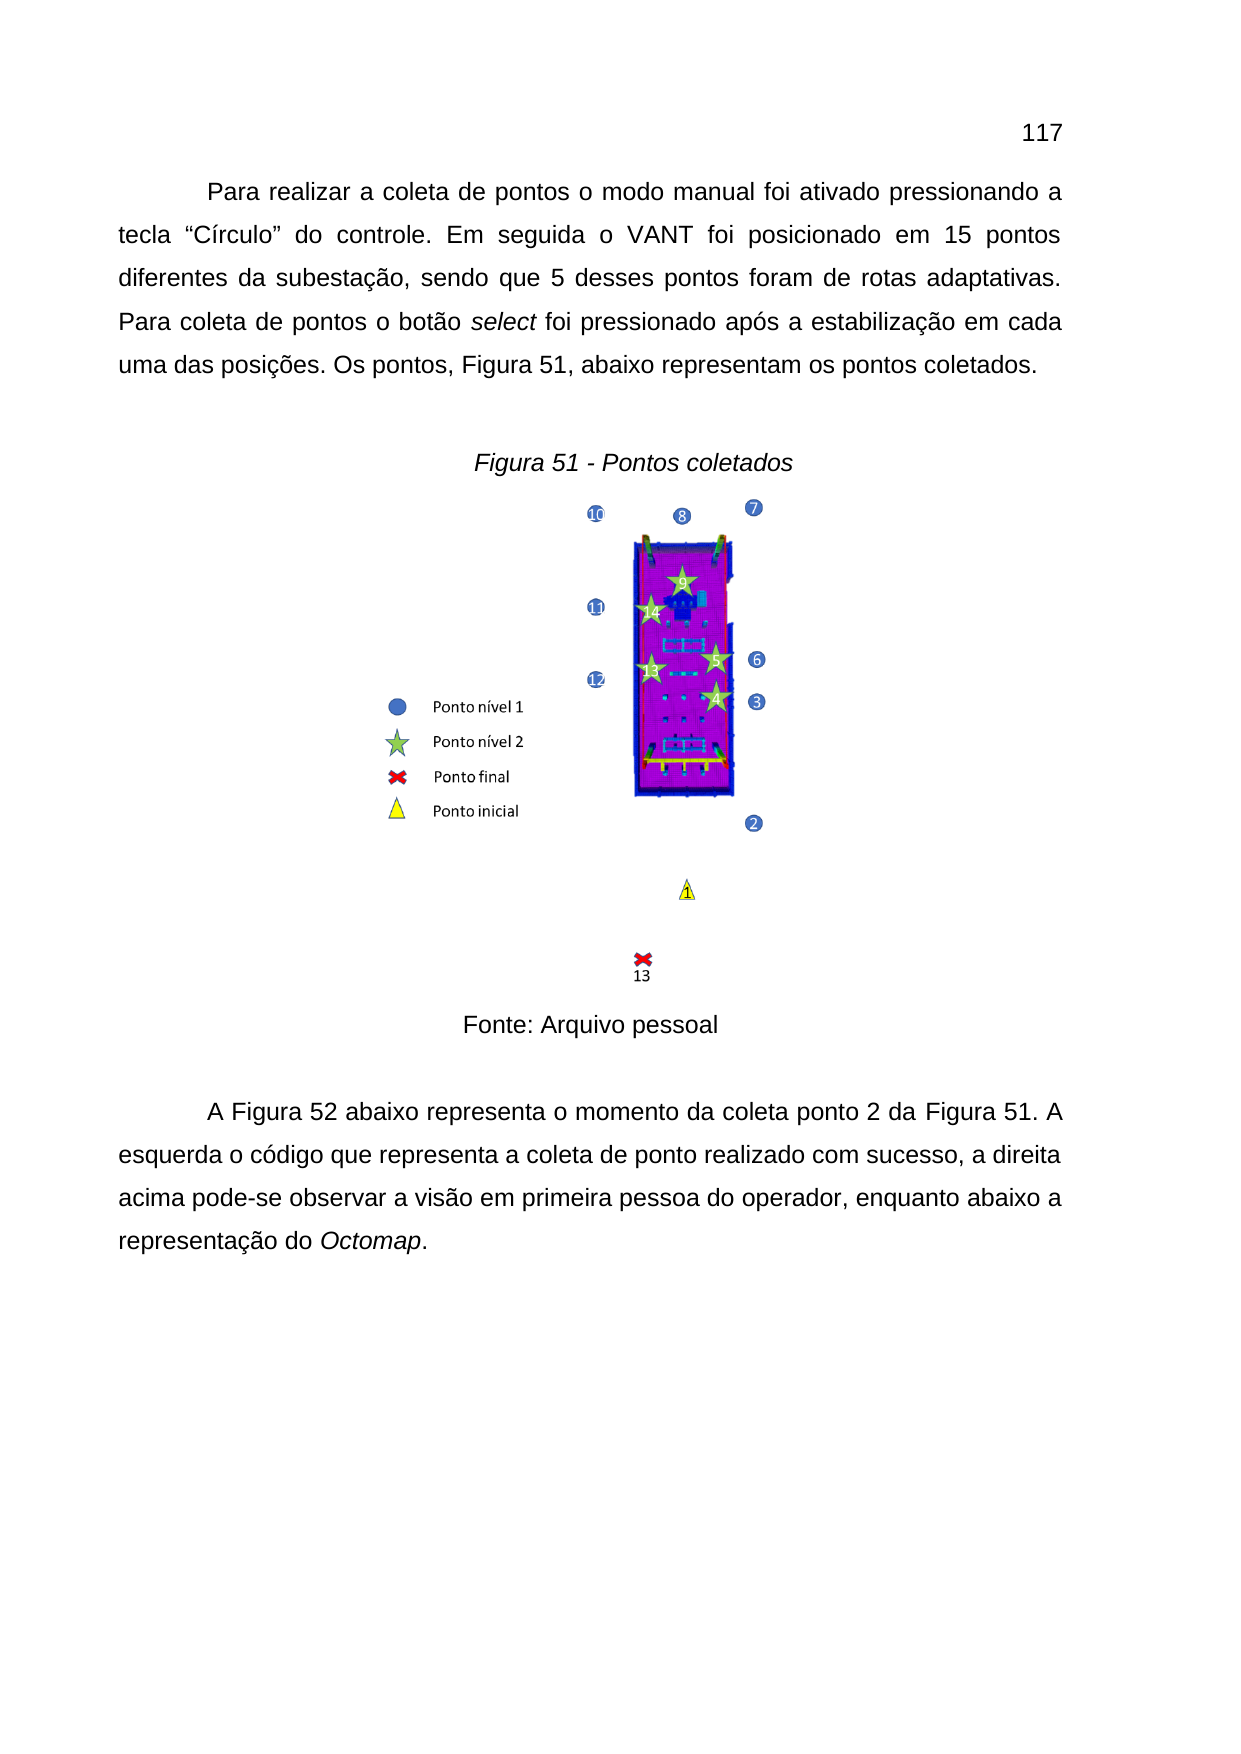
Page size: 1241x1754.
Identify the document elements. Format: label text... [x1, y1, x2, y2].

text Para realizar a coleta de pontos o modo manual foi ativado pressionando a tecla “Círculo” do controle. Em seguida o VANT foi posicionado em 15 pontos diferentes da subestação, sendo que 5 desses pontos foram de rotas adaptativas. Para coleta de pontos o botão select foi pressionado após a estabilização em cada uma das posições. Os pontos, Figura 51, abaixo representam os pontos coletados. [118, 177, 1063, 378]
text Figura 51 - Pontos coletados [118, 448, 1063, 477]
picture [384, 491, 797, 996]
text A Figura 52 abaixo representa o momento da coleta ponto 2 da Figura 51. A esquerda o código que representa a coleta de ponto realizado com sucesso, a direita acima pode-se observar a visão em primeira pessoa do operador, enquanto abaixo a representação do Octomap. [118, 1097, 1063, 1255]
text Fonte: Arquivo pessoal [118, 1010, 1063, 1039]
